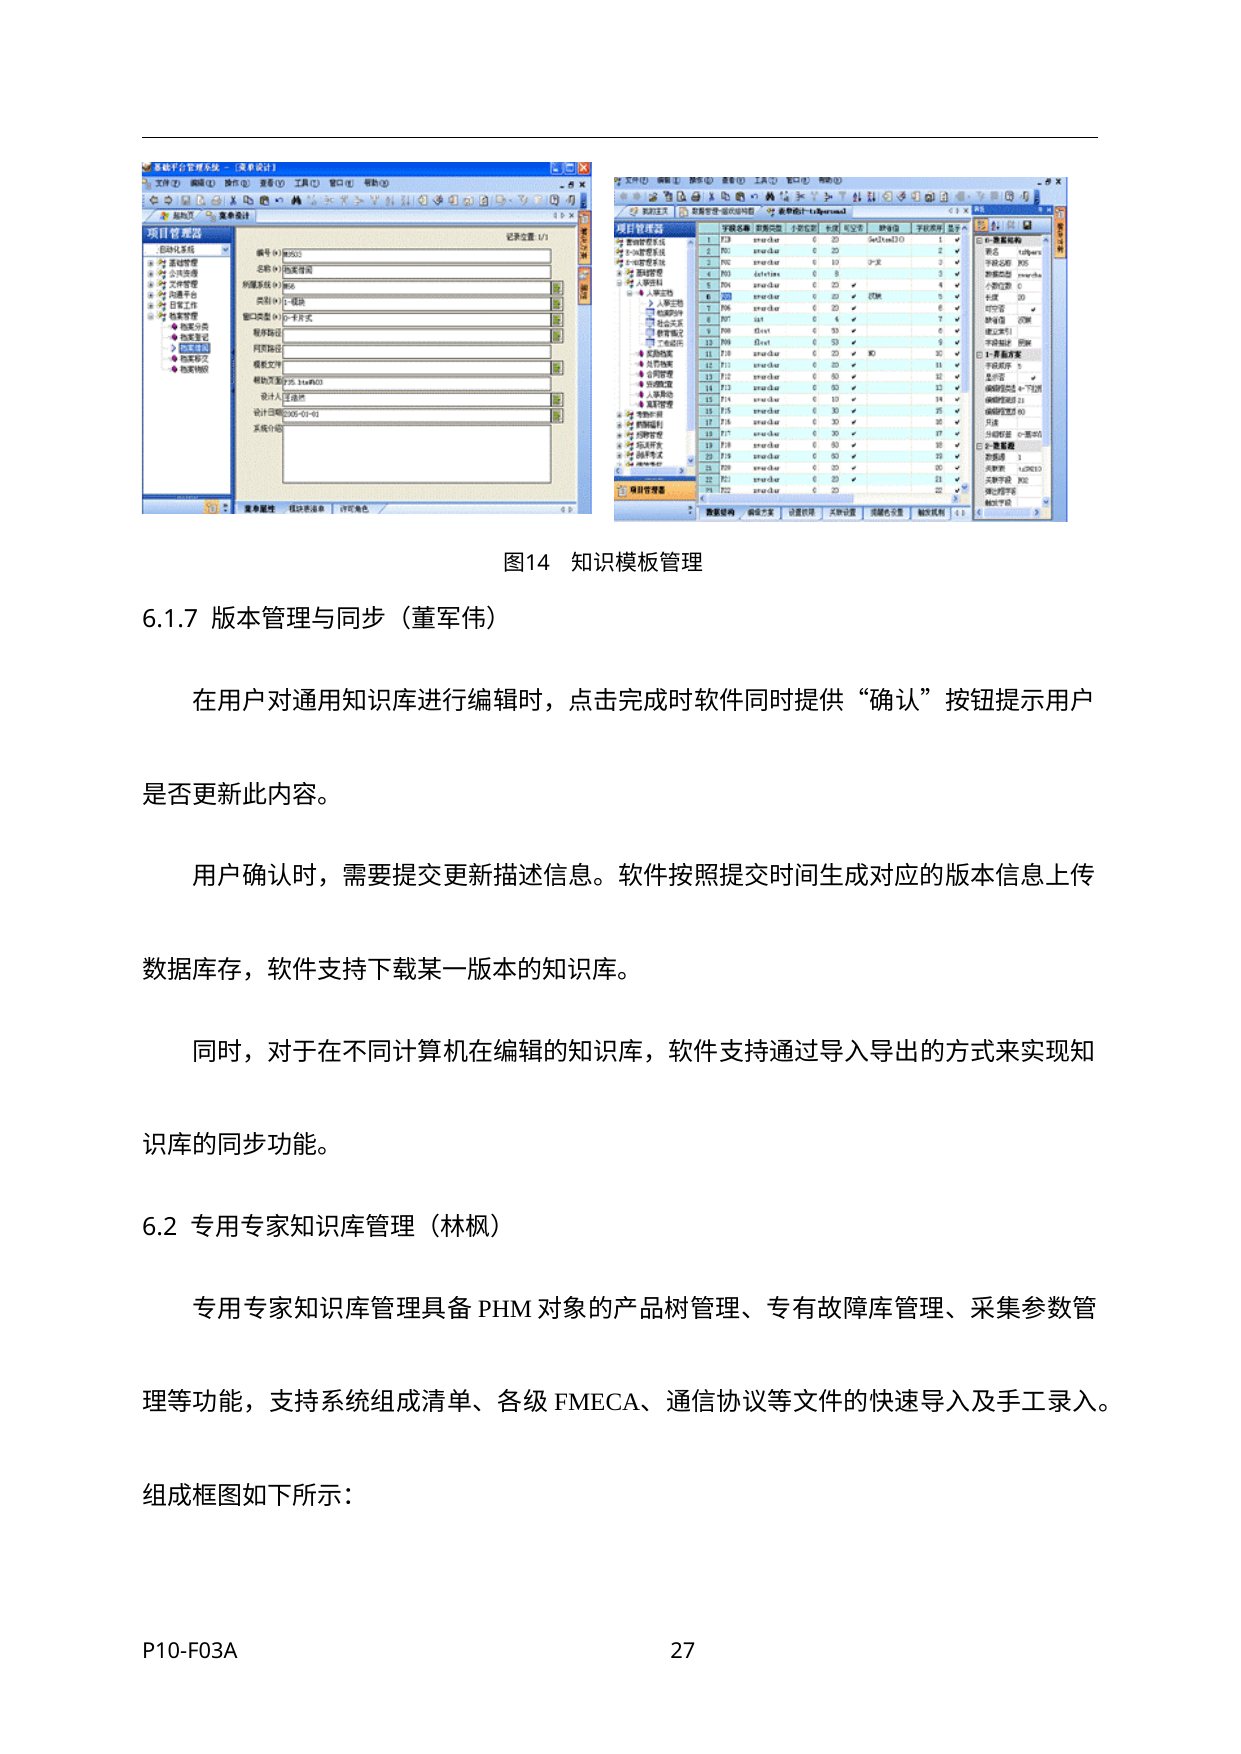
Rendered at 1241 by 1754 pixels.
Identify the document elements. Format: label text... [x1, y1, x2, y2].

text 专用专家知识库管理具备PHM对象的产品树管理、专有故障库管理、采集参数管理等功能，支持系统组成清单、各级FMECA、通信协议等文件的快速导入及手工录入。组成框图如下所示： [142, 1272, 1098, 1527]
subtitle 版本管理与同步（董军伟） [142, 583, 1098, 651]
picture [141, 162, 592, 514]
text 在用户对通用知识库进行编辑时，点击完成时软件同时提供“确认”按钮提示用户是否更新此内容。 [142, 665, 1098, 826]
table_header [603, 163, 1078, 543]
text 用户确认时，需要提交更新描述信息。软件按照提交时间生成对应的版本信息上传数据库存，软件支持下载某一版本的知识库。 [142, 840, 1098, 1002]
text 知识模板管理 [142, 544, 1098, 578]
table_header [131, 163, 602, 543]
text 同时，对于在不同计算机在编辑的知识库，软件支持通过导入导出的方式来实现知识库的同步功能。 [142, 1015, 1098, 1177]
picture [614, 177, 1068, 522]
subtitle 专用专家知识库管理（林枫） [142, 1191, 1098, 1258]
